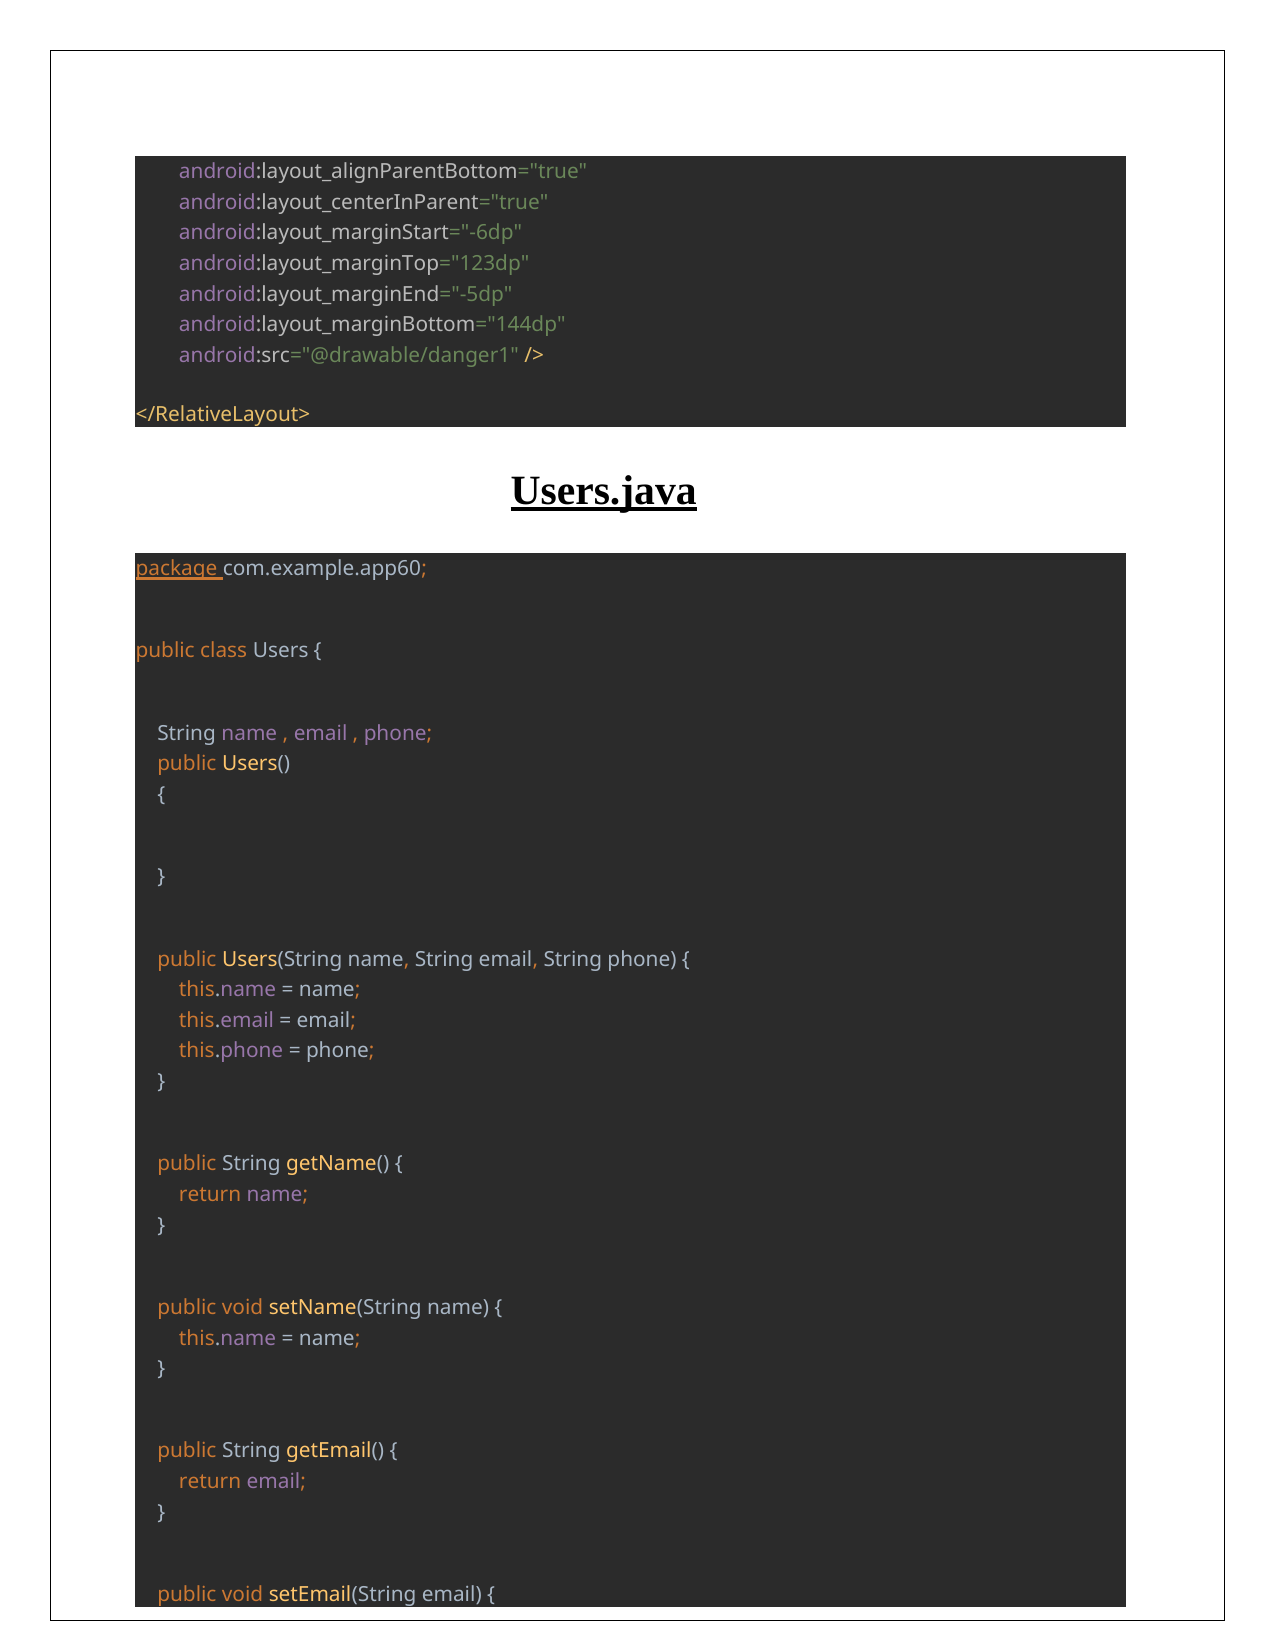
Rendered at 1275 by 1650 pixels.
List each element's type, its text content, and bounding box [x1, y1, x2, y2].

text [135, 553, 1126, 1607]
text Users.java [135, 466, 1126, 513]
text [135, 156, 1126, 427]
